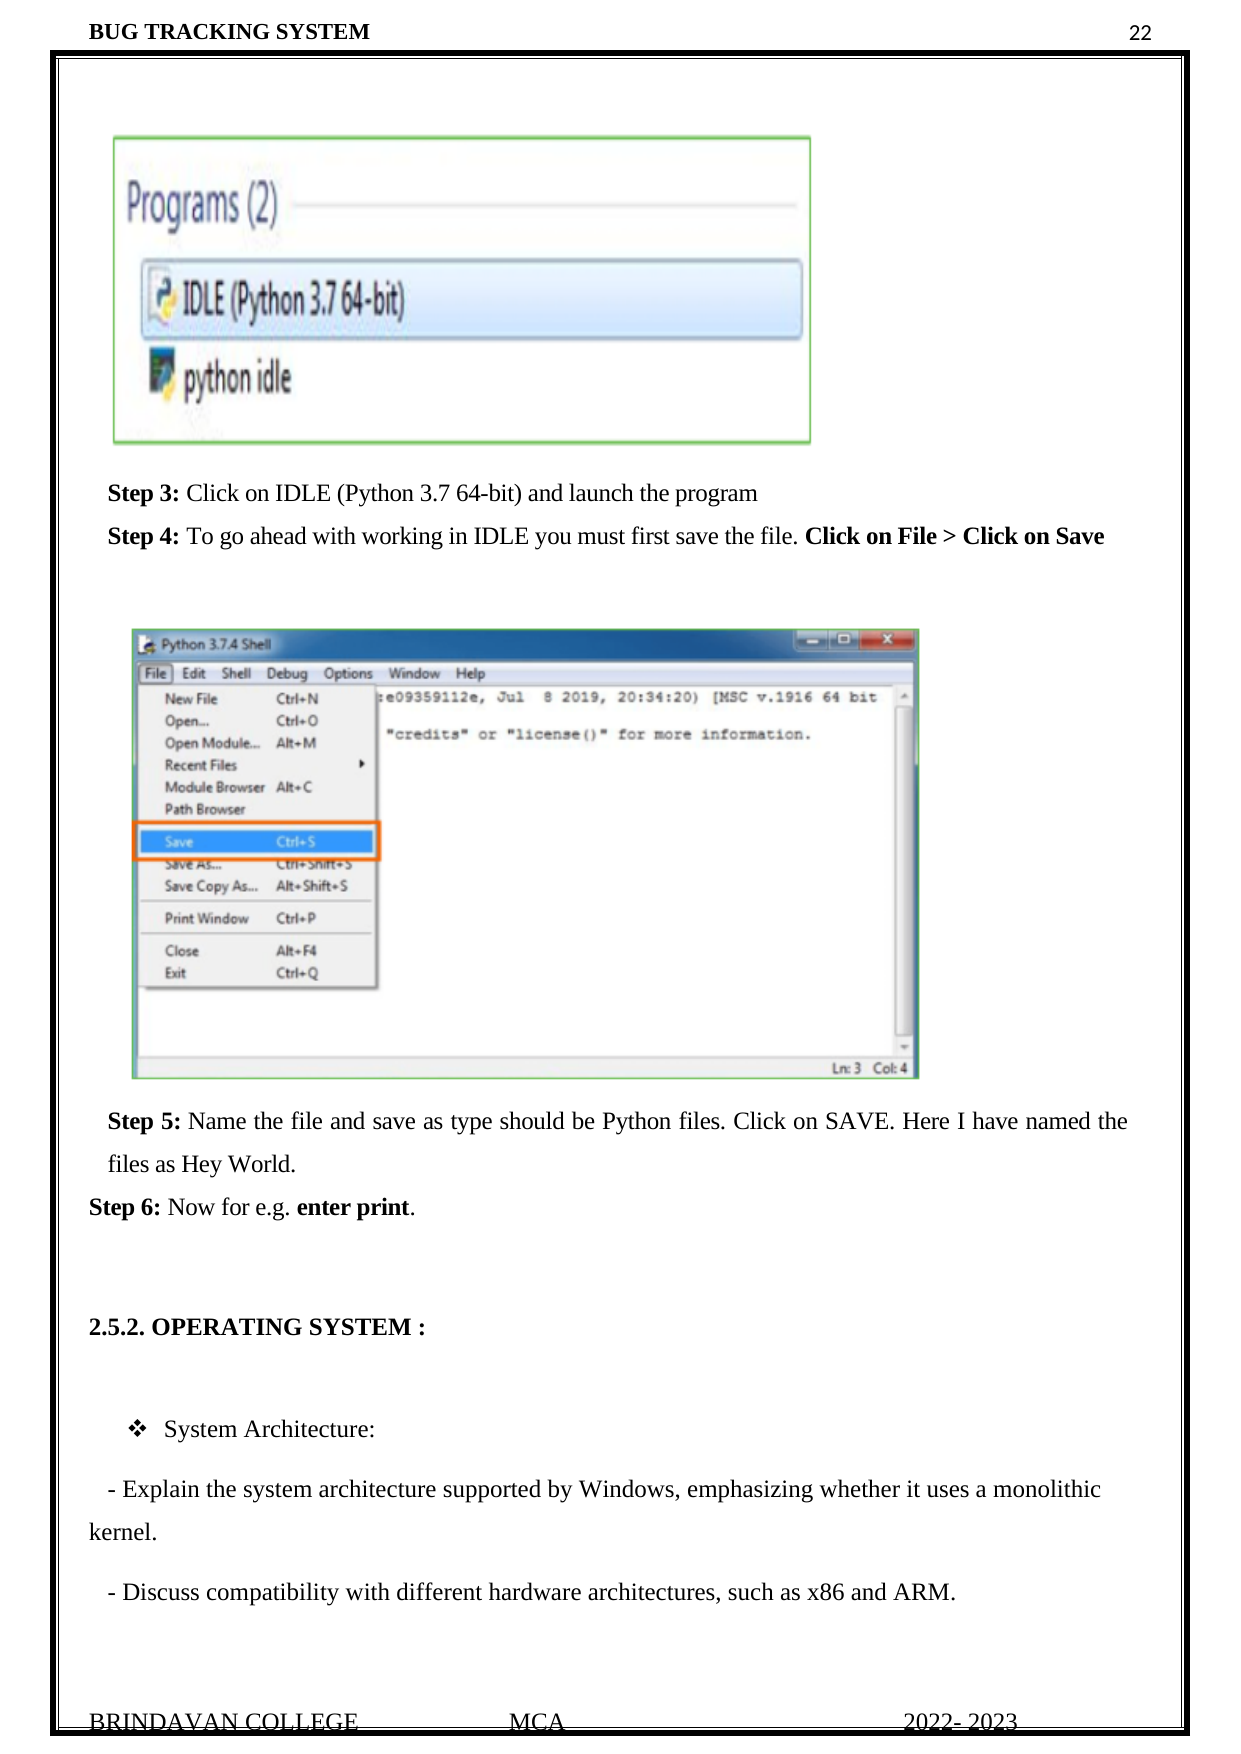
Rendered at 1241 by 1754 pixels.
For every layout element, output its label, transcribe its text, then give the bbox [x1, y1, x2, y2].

picture [107, 607, 954, 1092]
text - Explain the system architecture supported by Windows, emphasizing whether it uses a monolithic kernel. [89, 1474, 1152, 1546]
text Step 5: Name the file and save as type should be Python files. Click on SAVE. Here I have named the files as Hey World. [107, 1106, 1130, 1178]
text Step 6: Now for e.g. enter print. [89, 1192, 1152, 1221]
subtitle 2.5.2. OPERATING SYSTEM : [89, 1312, 1152, 1340]
text Step 4: To go ahead with working in IDLE you must first save the file. Click on File > Click on Save [107, 521, 1130, 550]
picture [107, 120, 877, 464]
list System Architecture: [126, 1414, 1152, 1443]
text Step 3: Click on IDLE (Python 3.7 64-bit) and launch the program [107, 478, 1130, 507]
text - Discuss compatibility with different hardware architectures, such as x86 and ARM. [89, 1577, 1152, 1606]
